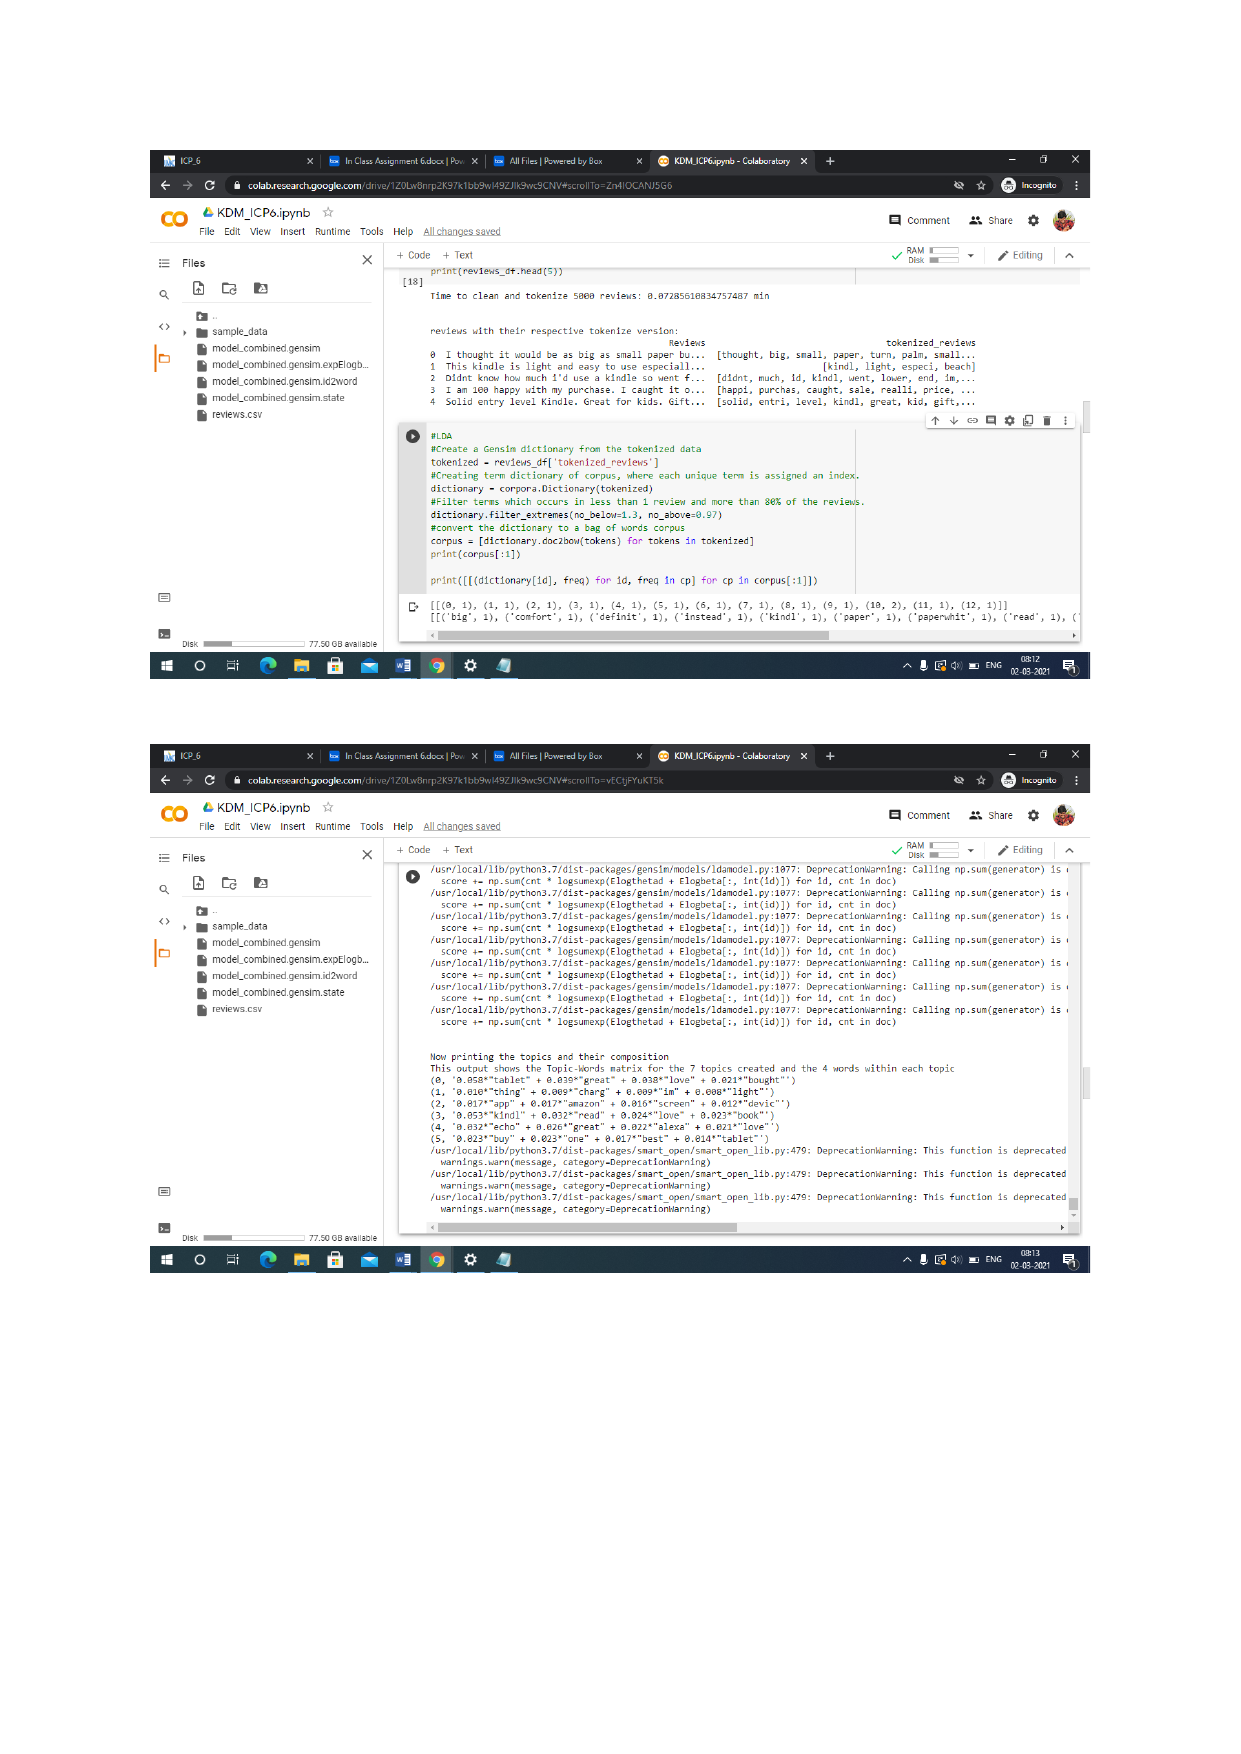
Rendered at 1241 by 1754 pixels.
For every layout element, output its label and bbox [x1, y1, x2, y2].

picture [150, 744, 1091, 1273]
picture [150, 150, 1091, 679]
